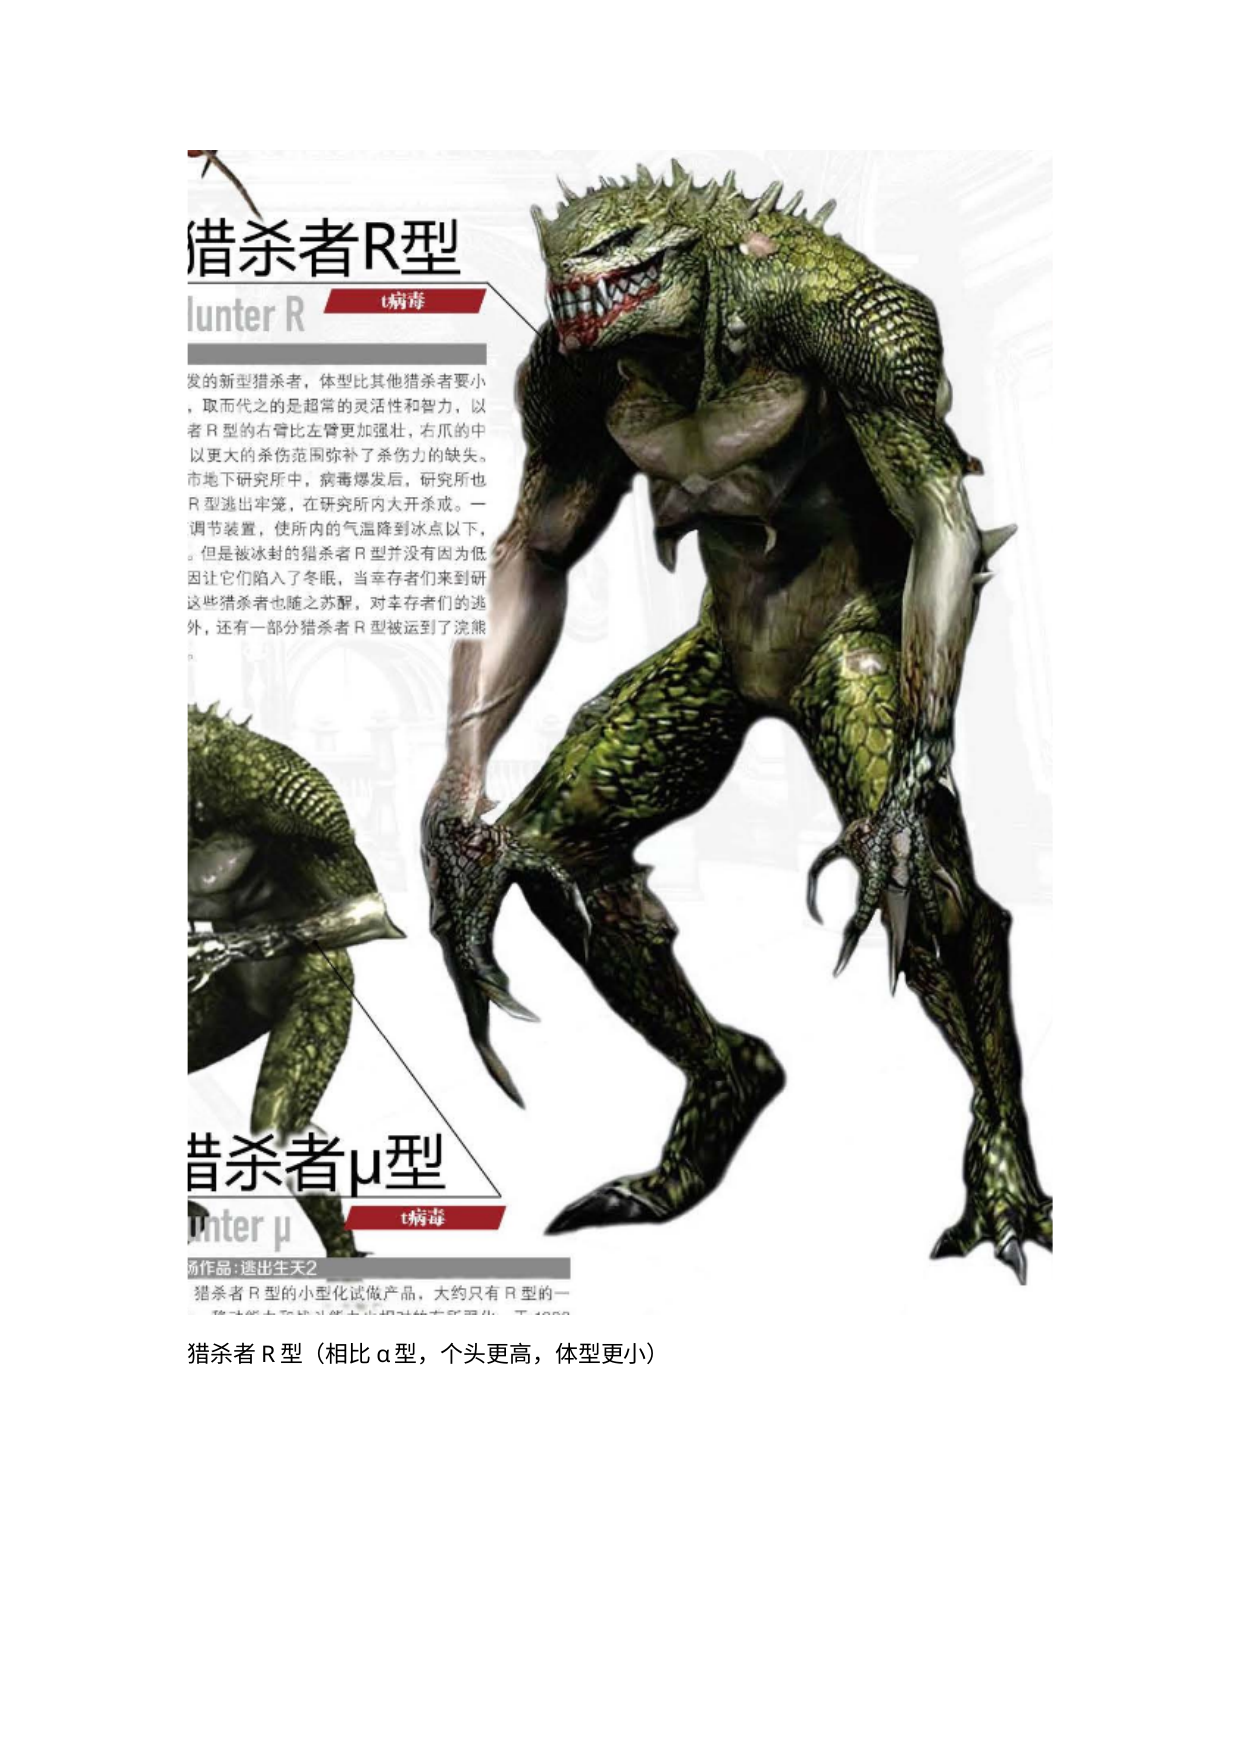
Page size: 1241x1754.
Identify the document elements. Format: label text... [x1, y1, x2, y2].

picture [187, 150, 1053, 1315]
text 猎杀者R型（相比α型，个头更高，体型更小） [187, 1336, 1053, 1369]
